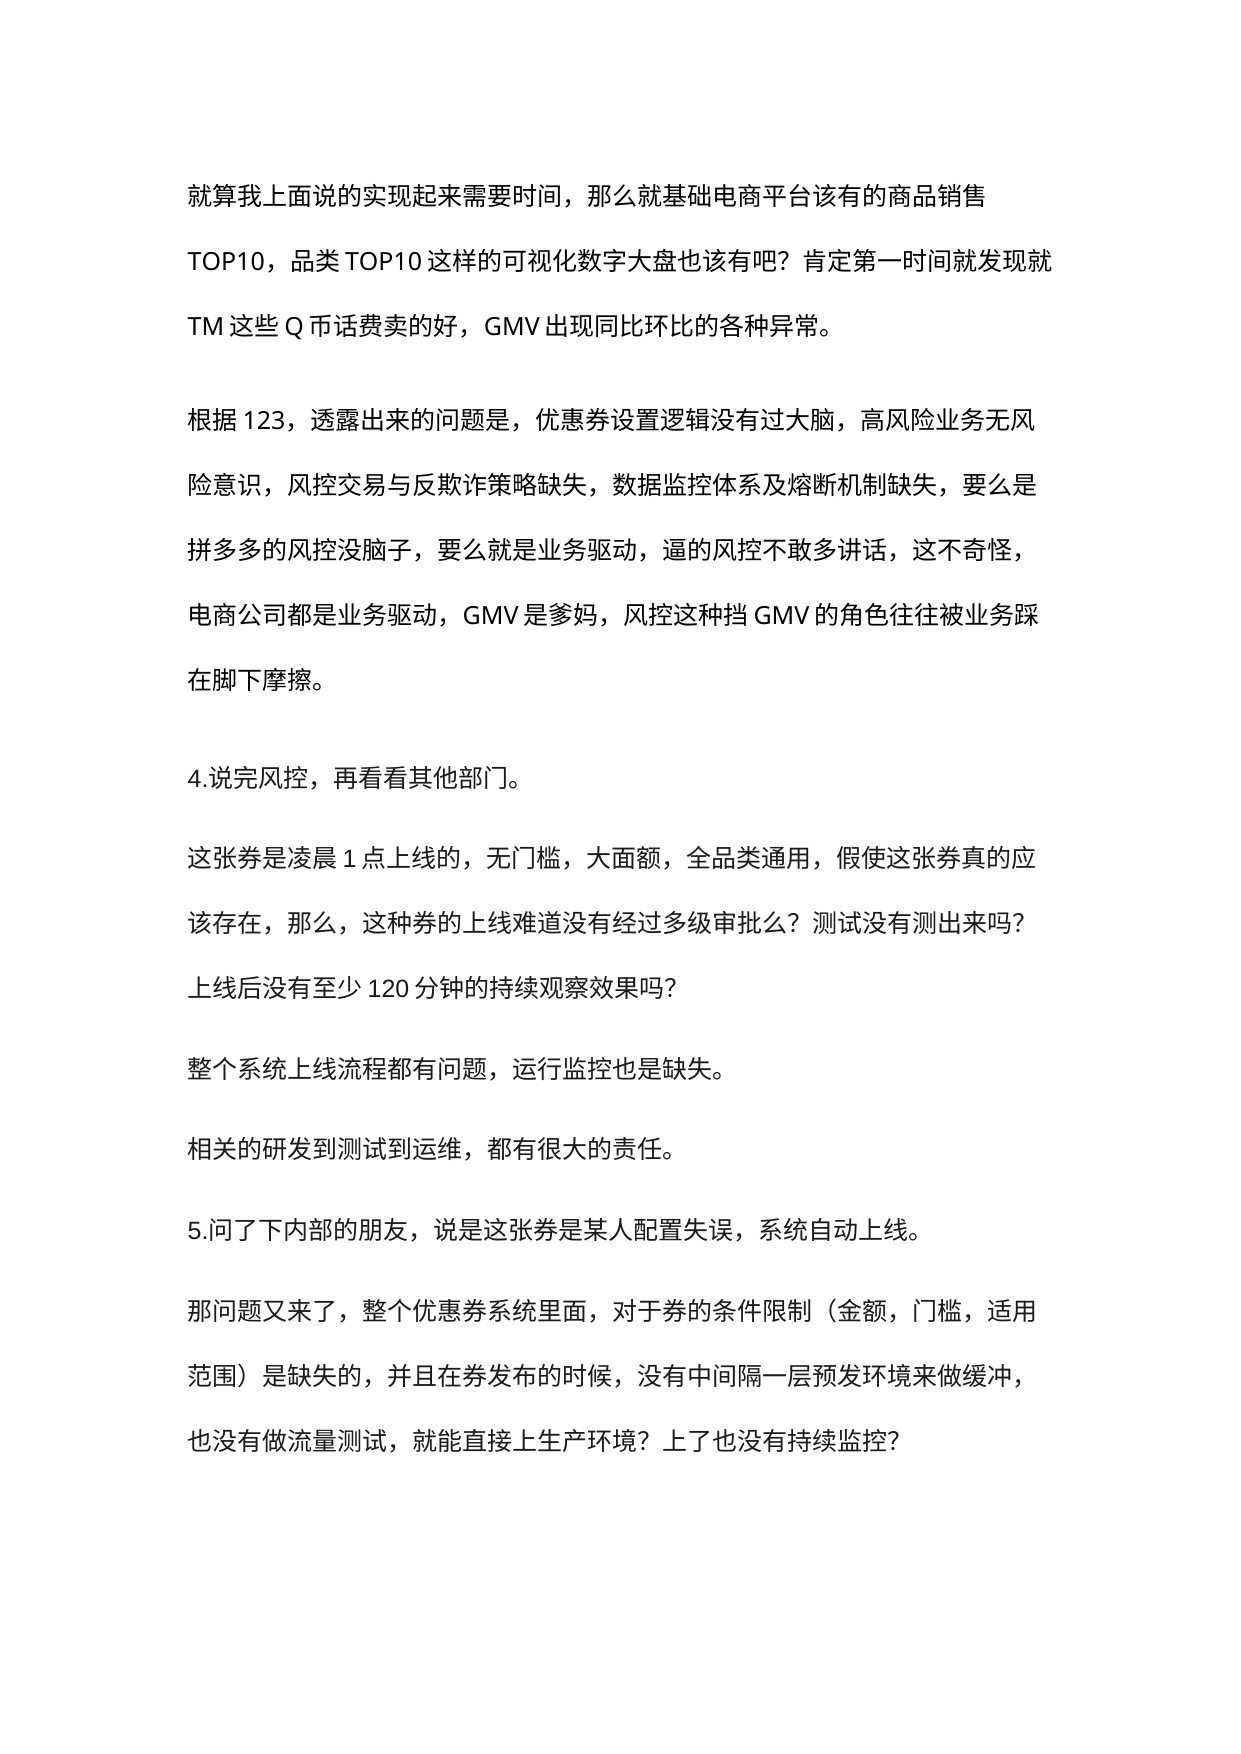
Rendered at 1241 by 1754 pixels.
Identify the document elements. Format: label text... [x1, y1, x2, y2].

text 5.问了下内部的朋友，说是这张券是某人配置失误，系统自动上线。 [187, 1196, 1053, 1261]
text 相关的研发到测试到运维，都有很大的责任。 [187, 1116, 1053, 1181]
text 根据123，透露出来的问题是，优惠券设置逻辑没有过大脑，高风险业务无风险意识，风控交易与反欺诈策略缺失，数据监控体系及熔断机制缺失，要么是拼多多的风控没脑子，要么就是业务驱动，逼的风控不敢多讲话，这不奇怪，电商公司都是业务驱动，GMV是爹妈，风控这种挡GMV的角色往往被业务踩在脚下摩擦。 [187, 386, 1053, 711]
text 就算我上面说的实现起来需要时间，那么就基础电商平台该有的商品销售TOP10，品类TOP10这样的可视化数字大盘也该有吧？肯定第一时间就发现就TM这些Q币话费卖的好，GMV出现同比环比的各种异常。 [187, 162, 1053, 357]
text 整个系统上线流程都有问题，运行监控也是缺失。 [187, 1035, 1053, 1100]
text 4.说完风控，再看看其他部门。 [187, 744, 1053, 809]
text 这张券是凌晨1点上线的，无门槛，大面额，全品类通用，假使这张券真的应该存在，那么，这种券的上线难道没有经过多级审批么？测试没有测出来吗？上线后没有至少120分钟的持续观察效果吗？ [187, 824, 1053, 1019]
text 那问题又来了，整个优惠券系统里面，对于券的条件限制（金额，门槛，适用范围）是缺失的，并且在券发布的时候，没有中间隔一层预发环境来做缓冲，也没有做流量测试，就能直接上生产环境？上了也没有持续监控？ [187, 1277, 1053, 1472]
